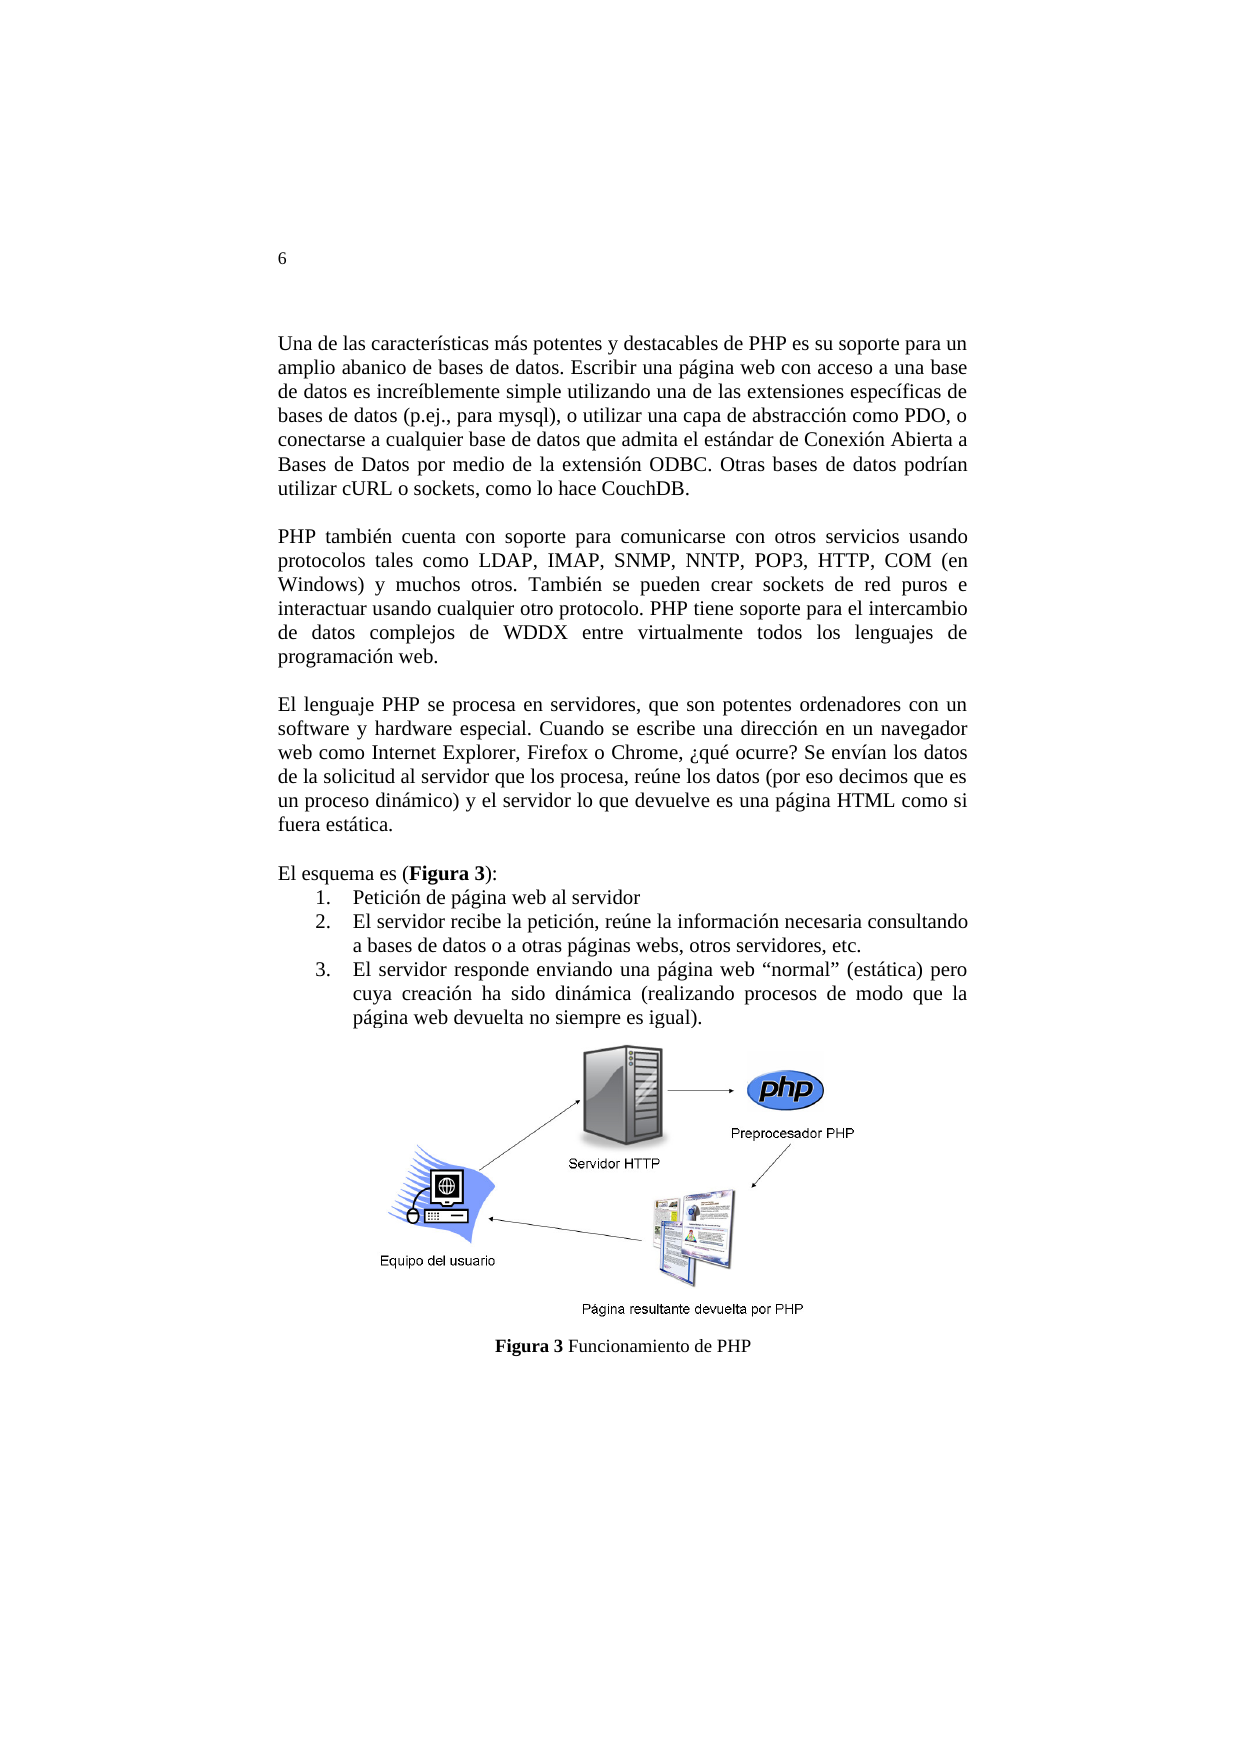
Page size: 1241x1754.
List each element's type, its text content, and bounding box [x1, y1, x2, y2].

list Petición de página web al servidor [315, 884, 968, 909]
picture [372, 1028, 874, 1321]
text El lenguaje PHP se procesa en servidores, que son potentes ordenadores con un software y hardware especial. Cuando se escribe una dirección en un navegador web como Internet Explorer, Firefox o Chrome, ¿qué ocurre? Se envían los datos de la solicitud al servidor que los procesa, reúne los datos (por eso decimos que es un proceso dinámico) y el servidor lo que devuelve es una página HTML como si fuera estática. [278, 692, 968, 836]
text Una de las características más potentes y destacables de PHP es su soporte para un amplio abanico de bases de datos. Escribir una página web con acceso a una base de datos es increíblemente simple utilizando una de las extensiones específicas de bases de datos (p.ej., para mysql), o utilizar una capa de abstracción como PDO, o conectarse a cualquier base de datos que admita el estándar de Conexión Abierta a Bases de Datos por medio de la extensión ODBC. Otras bases de datos podrían utilizar cURL o sockets, como lo hace CouchDB. [278, 331, 968, 499]
text El esquema es (Figura 3): [278, 861, 968, 884]
text Figura 3 Funcionamiento de PHP [278, 1333, 968, 1356]
list El servidor recibe la petición, reúne la información necesaria consultando a bases de datos o a otras páginas webs, otros servidores, etc. [315, 909, 968, 957]
list El servidor responde enviando una página web “normal” (estática) pero cuya creación ha sido dinámica (realizando procesos de modo que la página web devuelta no siempre es igual). [315, 957, 968, 1029]
text PHP también cuenta con soporte para comunicarse con otros servicios usando protocolos tales como LDAP, IMAP, SNMP, NNTP, POP3, HTTP, COM (en Windows) y muchos otros. También se pueden crear sockets de red puros e interactuar usando cualquier otro protocolo. PHP tiene soporte para el intercambio de datos complejos de WDDX entre virtualmente todos los lenguajes de programación web. [278, 524, 968, 668]
